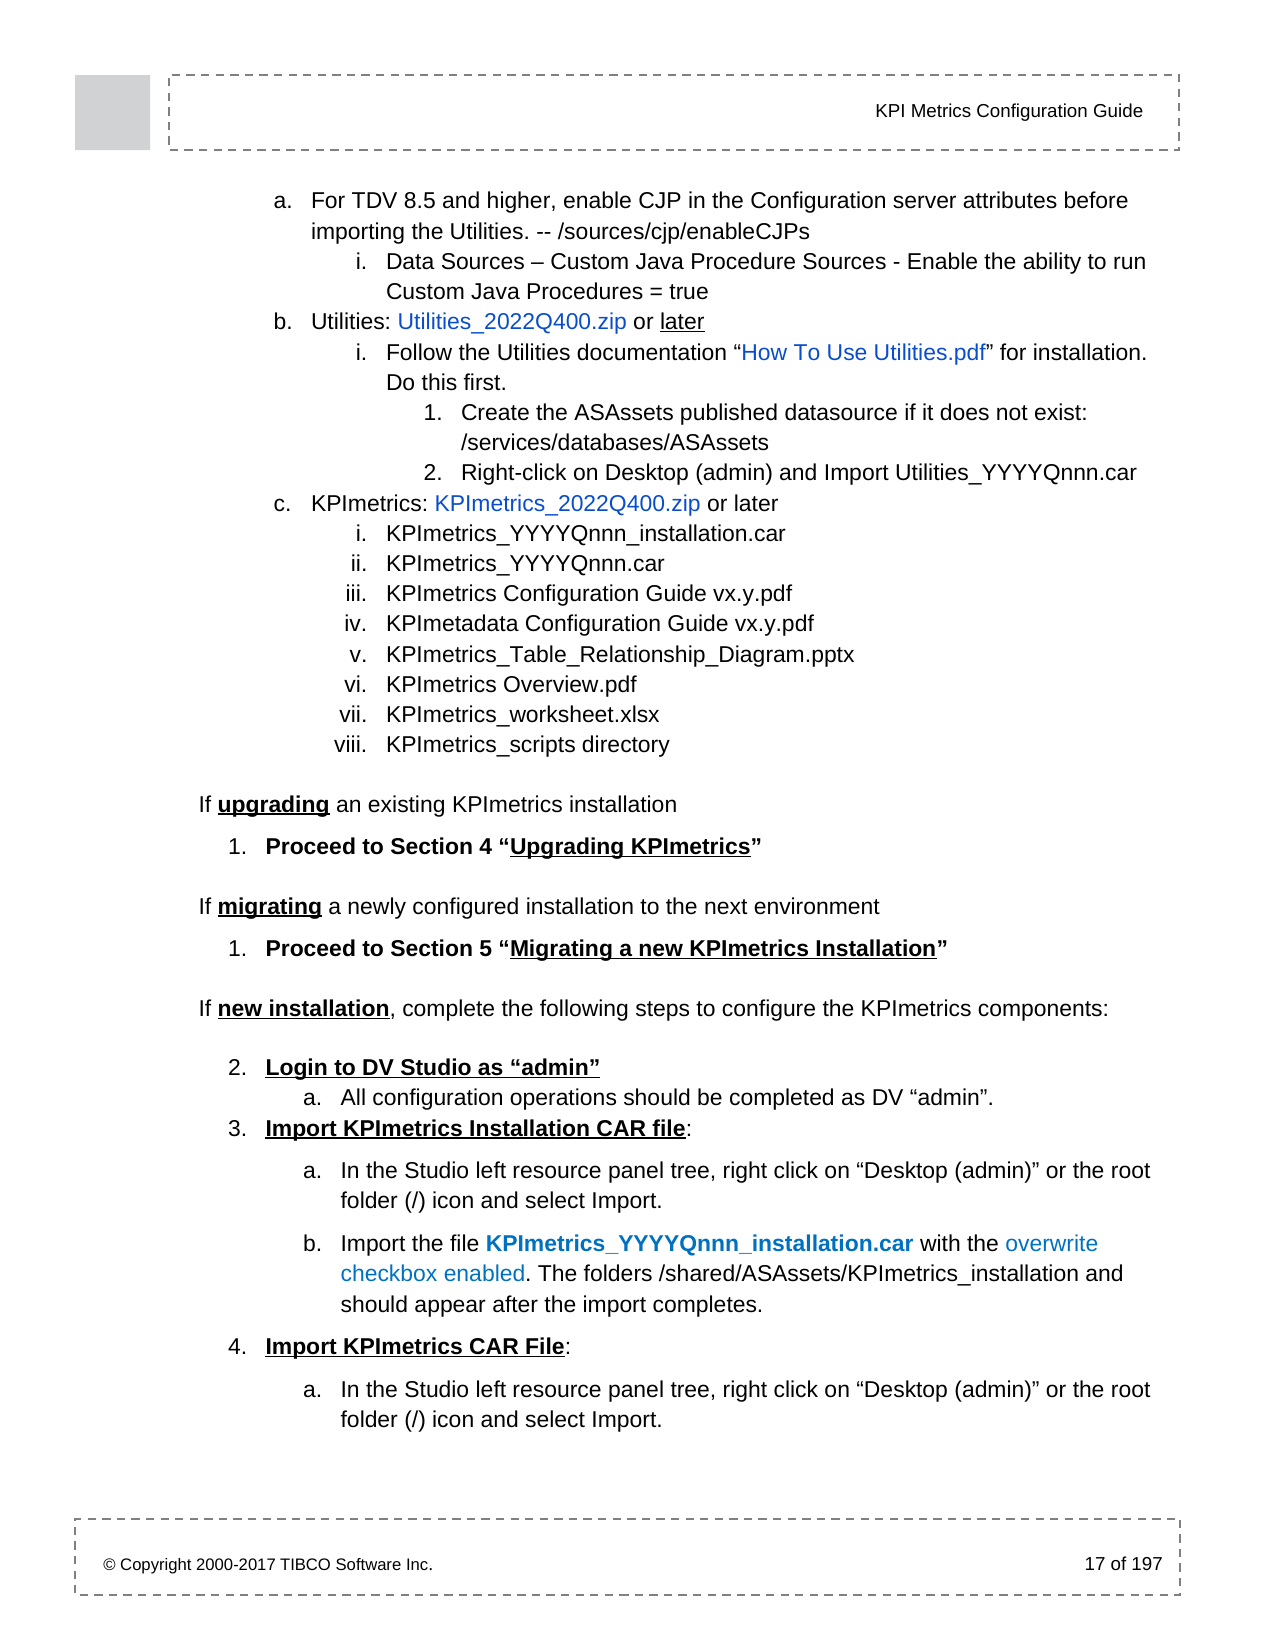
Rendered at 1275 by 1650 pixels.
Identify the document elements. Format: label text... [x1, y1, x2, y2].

list Import the file KPImetrics_YYYYQnnn_installation.car with the overwrite checkbox enabled. The folders /shared/ASAssets/KPImetrics_installation and should appear after the import completes. [303, 1230, 1162, 1317]
list KPImetrics_scripts directory [367, 731, 1162, 758]
list KPImetrics_Table_Relationship_Diagram.pptx [367, 641, 1162, 667]
text If migrating a newly configured installation to the next environment [198, 893, 1162, 919]
list Proceed to Section 5 “Migrating a new KPImetrics Installation” [228, 935, 1162, 962]
list KPImetadata Configuration Guide vx.y.pdf [367, 610, 1162, 637]
list KPImetrics Overview.pdf [367, 671, 1162, 697]
list KPImetrics Configuration Guide vx.y.pdf [367, 580, 1162, 607]
list Data Sources – Custom Java Procedure Sources - Enable the ability to run Custom Java Procedures = true [367, 248, 1162, 304]
list KPImetrics_YYYYQnnn_installation.car [367, 520, 1162, 546]
list All configuration operations should be completed as DV “admin”. [303, 1084, 1162, 1111]
list Utilities: Utilities_2022Q400.zip or later [273, 308, 1162, 335]
list KPImetrics_YYYYQnnn.car [367, 550, 1162, 576]
list In the Studio left resource panel tree, right click on “Desktop (admin)” or the root folder (/) icon and select Import. [303, 1157, 1162, 1214]
list Proceed to Section 4 “Upgrading KPImetrics” [228, 833, 1162, 860]
list KPImetrics_worksheet.xlsx [367, 701, 1162, 727]
list In the Studio left resource panel tree, right click on “Desktop (admin)” or the root folder (/) icon and select Import. [303, 1376, 1162, 1433]
list Right-click on Desktop (admin) and Import Utilities_YYYYQnnn.car [423, 459, 1162, 486]
text If upgrading an existing KPImetrics installation [198, 791, 1162, 817]
list KPImetrics: KPImetrics_2022Q400.zip or later [273, 489, 1162, 516]
list Create the ASAssets published datasource if it does not exist: /services/databases/ASAssets [423, 399, 1162, 456]
list Follow the Utilities documentation “How To Use Utilities.pdf” for installation. Do this first. [367, 338, 1162, 395]
list For TDV 8.5 and higher, enable CJP in the Configuration server attributes before importing the Utilities. -- /sources/cjp/enableCJPs [273, 187, 1162, 244]
list Import KPImetrics Installation CAR file: [228, 1114, 1162, 1141]
list Import KPImetrics CAR File: [228, 1333, 1162, 1360]
text If new installation, complete the following steps to configure the KPImetrics components: [198, 995, 1162, 1021]
list Login to DV Studio as “admin” [228, 1054, 1162, 1081]
